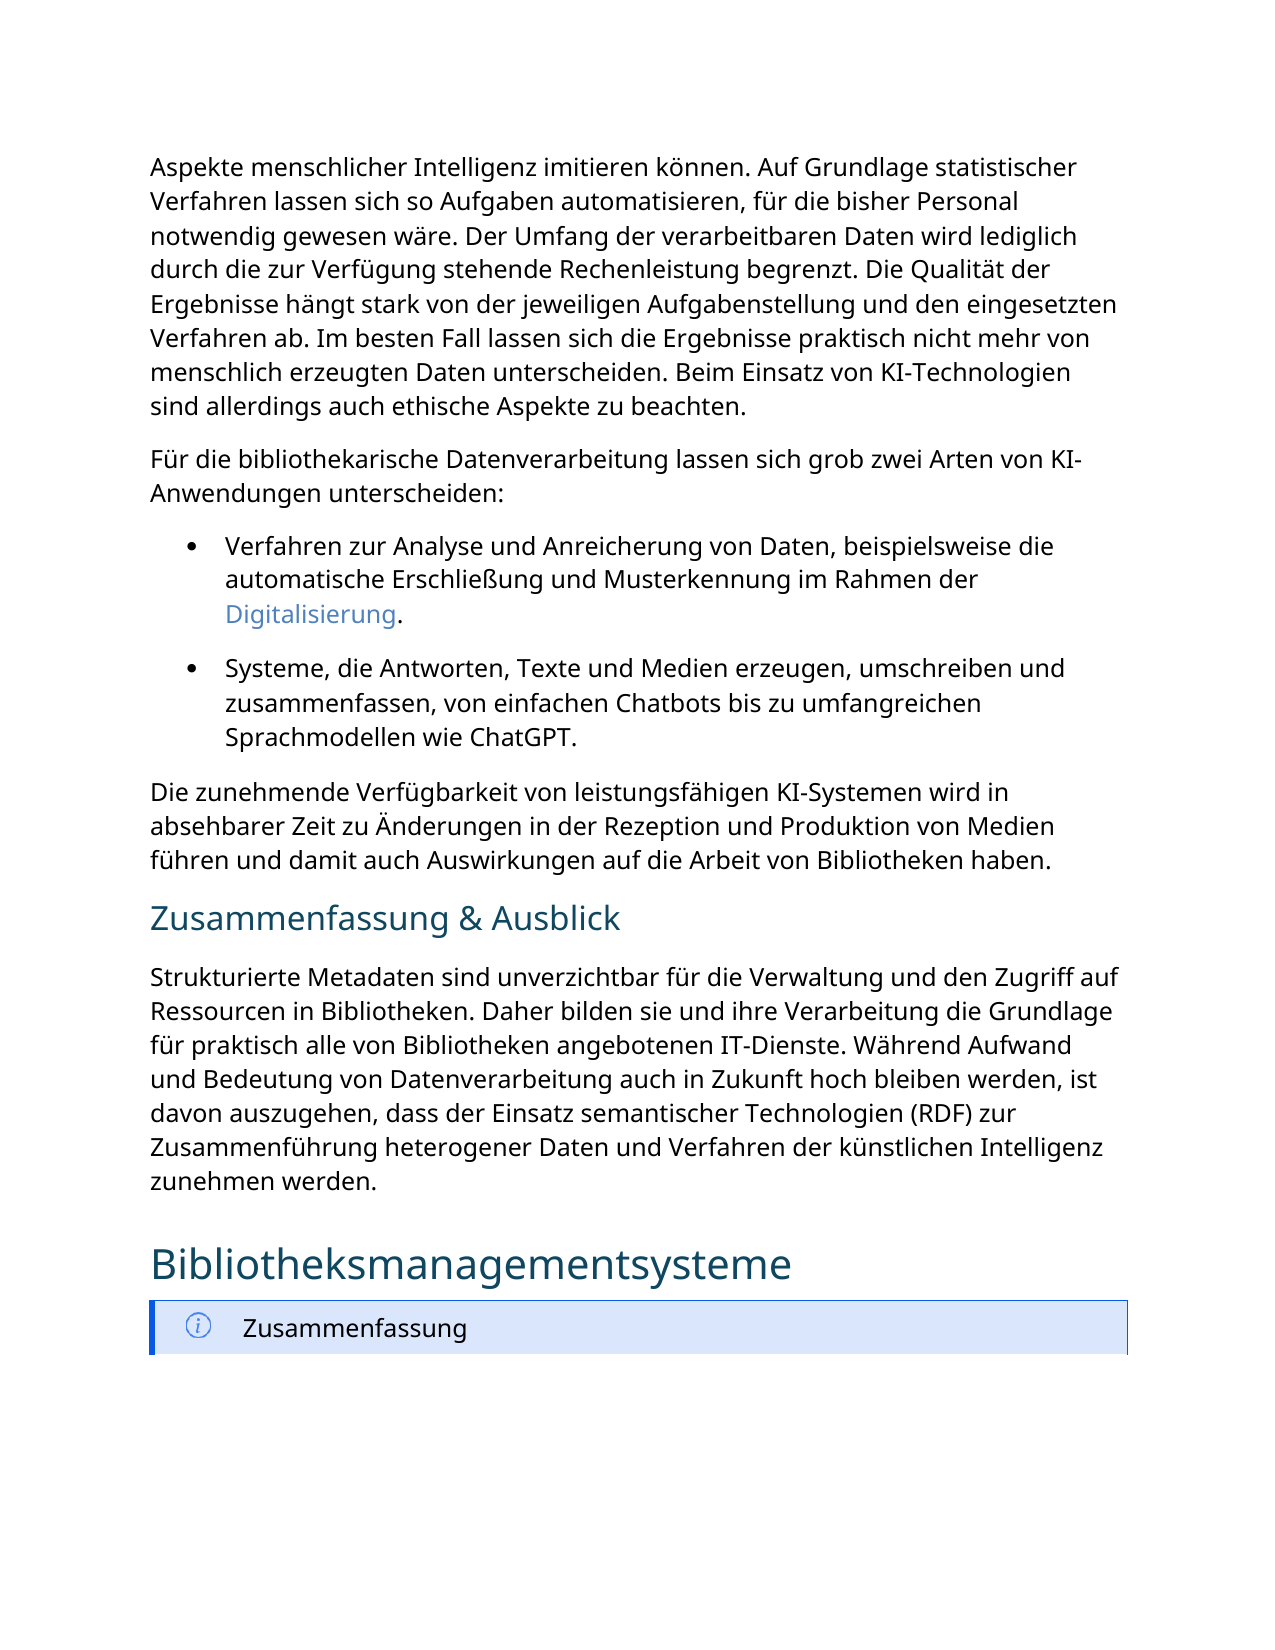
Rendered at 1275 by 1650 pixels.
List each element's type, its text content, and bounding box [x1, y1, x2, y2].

subtitle Bibliotheksmanagementsysteme [150, 1235, 1125, 1292]
text Die zunehmende Verfügbarkeit von leistungsfähigen KI-Systemen wird in absehbarer Zeit zu Änderungen in der Rezeption und Produktion von Medien führen und damit auch Auswirkungen auf die Arbeit von Bibliotheken haben. [150, 774, 1125, 876]
subtitle Zusammenfassung & Ausblick [150, 895, 1125, 941]
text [150, 150, 1125, 422]
text Strukturierte Metadaten sind unverzichtbar für die Verwaltung und den Zugriff auf Ressourcen in Bibliotheken. Daher bilden sie und ihre Verarbeitung die Grundlage für praktisch alle von Bibliotheken angebotenen IT-Dienste. Während Aufwand und Bedeutung von Datenverarbeitung auch in Zukunft hoch bleiben werden, ist davon auszugehen, dass der Einsatz semantischer Technologien (RDF) zur Zusammenführung heterogener Daten und Verfahren der künstlichen Intelligenz zunehmen werden. [150, 959, 1125, 1198]
table_header Zusammenfassung [155, 1301, 1127, 1354]
list Systeme, die Antworten, Texte und Medien erzeugen, umschreiben und zusammenfassen, von einfachen Chatbots bis zu umfangreichen Sprachmodellen wie ChatGPT. [187, 651, 1125, 753]
list Verfahren zur Analyse und Anreicherung von Daten, beispielsweise die automatische Erschließung und Musterkennung im Rahmen der Digitalisierung. [187, 528, 1125, 630]
picture [186, 1312, 211, 1338]
text Für die bibliothekarische Datenverarbeitung lassen sich grob zwei Arten von KI-Anwendungen unterscheiden: [150, 441, 1125, 509]
